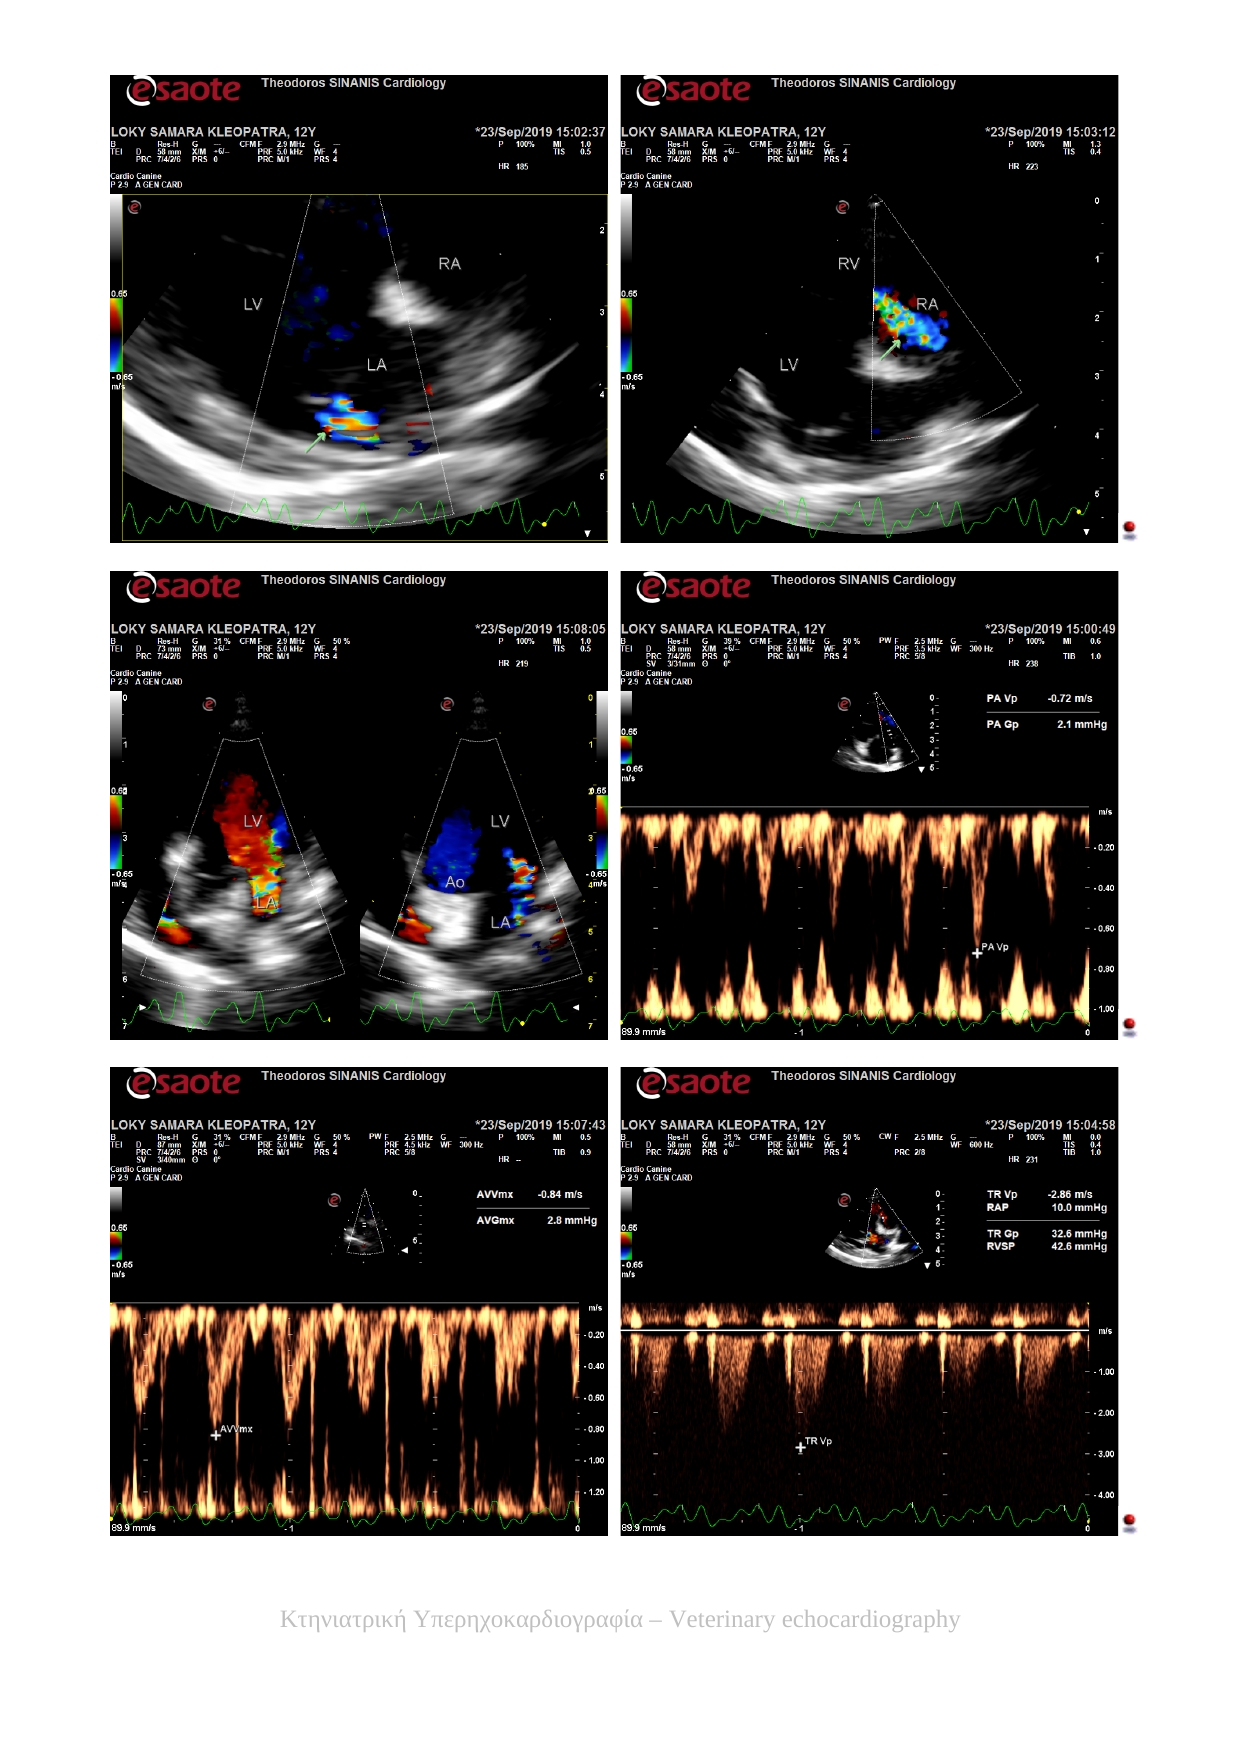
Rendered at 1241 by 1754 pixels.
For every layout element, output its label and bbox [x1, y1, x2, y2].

picture [110, 75, 608, 543]
picture [110, 571, 608, 1040]
picture [620, 75, 1141, 543]
picture [620, 571, 1141, 1040]
picture [110, 1067, 608, 1536]
picture [620, 1067, 1141, 1536]
